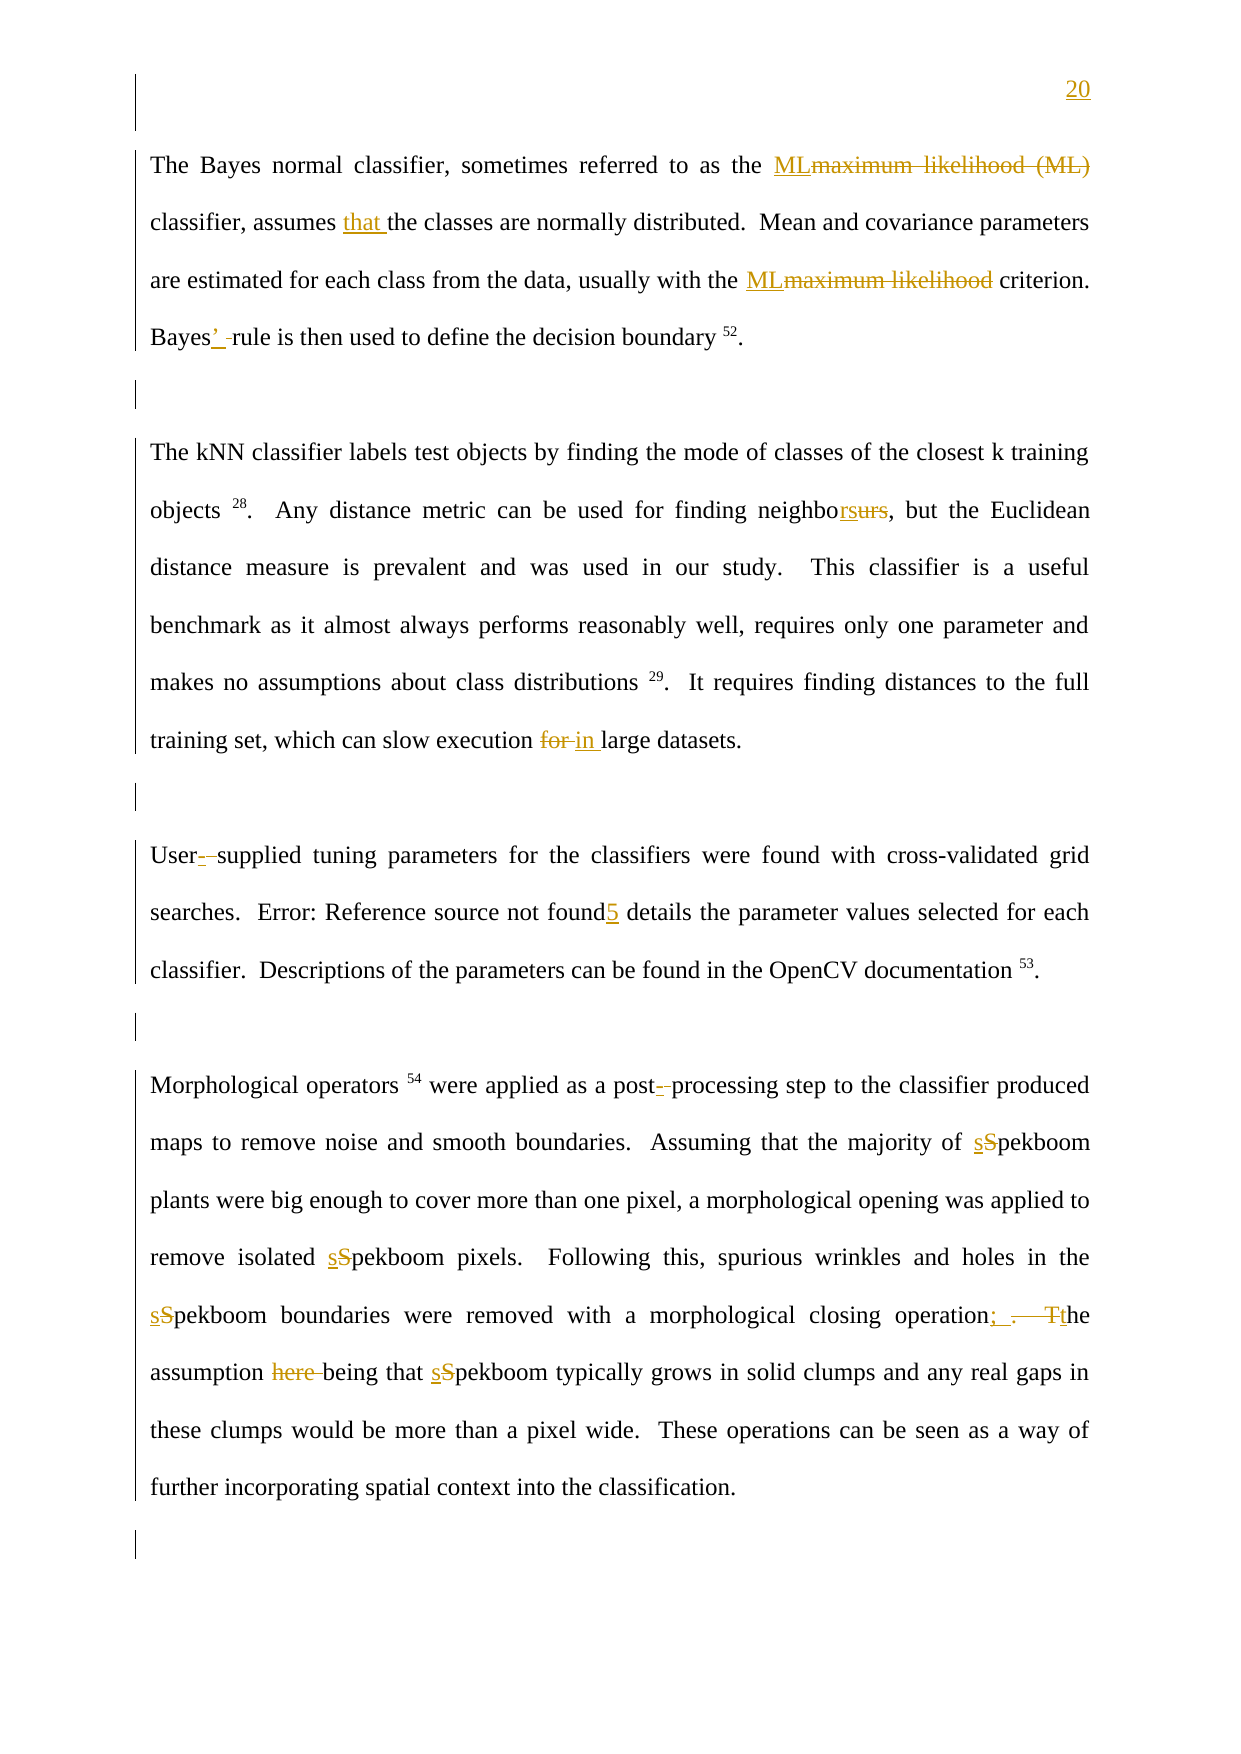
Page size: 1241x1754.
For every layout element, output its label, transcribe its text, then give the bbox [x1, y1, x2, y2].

text The kNN classifier labels test objects by finding the mode of classes of the closest k training objects 28. Any distance metric can be used for finding neighbo, but the Euclidean distance measure is prevalent and was used in our study. This classifier is a useful benchmark as it almost always performs reasonably well, requires only one parameter and makes no assumptions about class distributions 29. It requires finding distances to the full training set, which can slow execution large datasets. [150, 437, 1090, 754]
text Usersupplied tuning parameters for the classifiers were found with cross-validated grid searches. Table details the parameter values selected for each classifier. Descriptions of the parameters can be found in the OpenCV documentation 53. [150, 840, 1090, 984]
text The Bayes normal classifier, sometimes referred to as the classifier, assumes the classes are normally distributed. Mean and covariance parameters are estimated for each class from the data, usually with the criterion. Bayesrule is then used to define the decision boundary 52. [150, 150, 1090, 351]
text Morphological operators 54 were applied as a postprocessing step to the classifier produced maps to remove noise and smooth boundaries. Assuming that the majority of pekboom plants were big enough to cover more than one pixel, a morphological opening was applied to remove isolated pekboom pixels. Following this, spurious wrinkles and holes in the pekboom boundaries were removed with a morphological closing operationhe assumption being that pekboom typically grows in solid clumps and any real gaps in these clumps would be more than a pixel wide. These operations can be seen as a way of further incorporating spatial context into the classification. [150, 1070, 1090, 1501]
